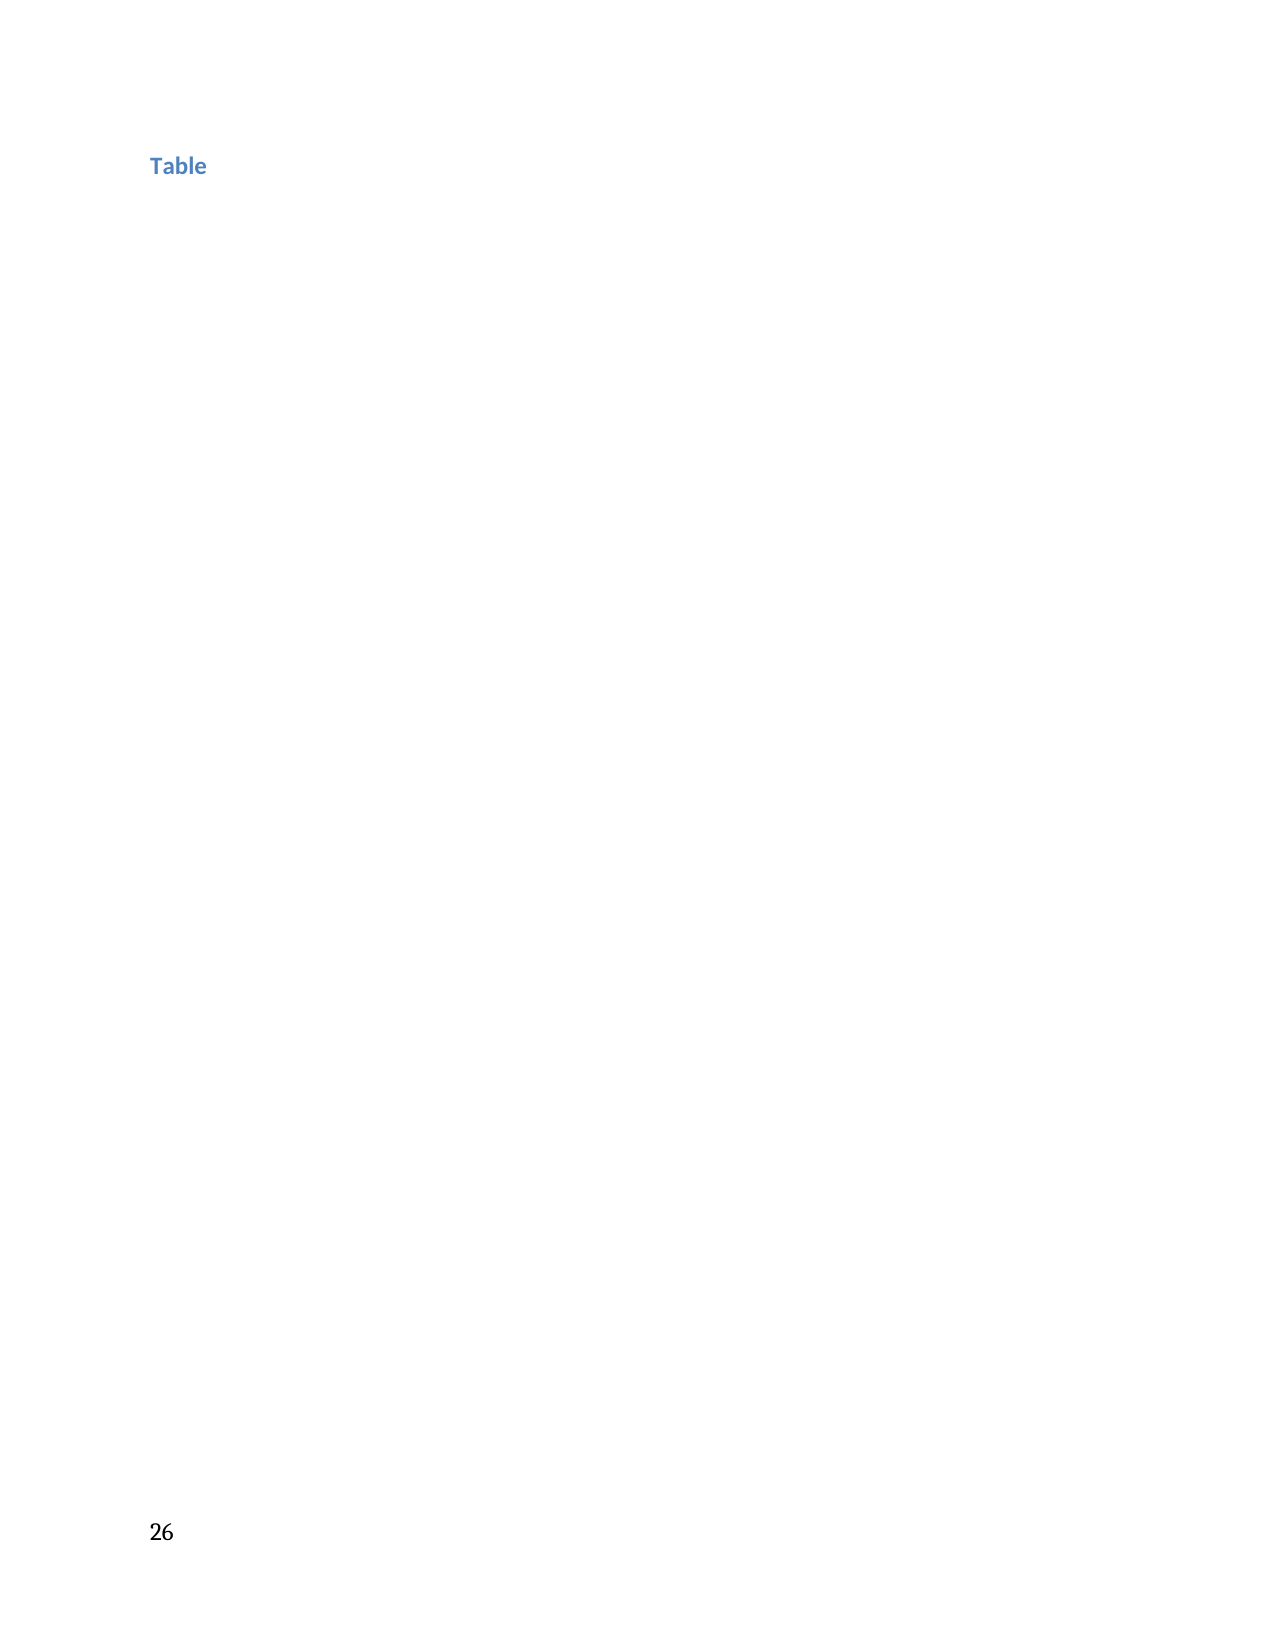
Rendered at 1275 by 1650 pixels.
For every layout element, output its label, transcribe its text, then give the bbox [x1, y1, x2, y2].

subtitle Table [150, 150, 1125, 181]
